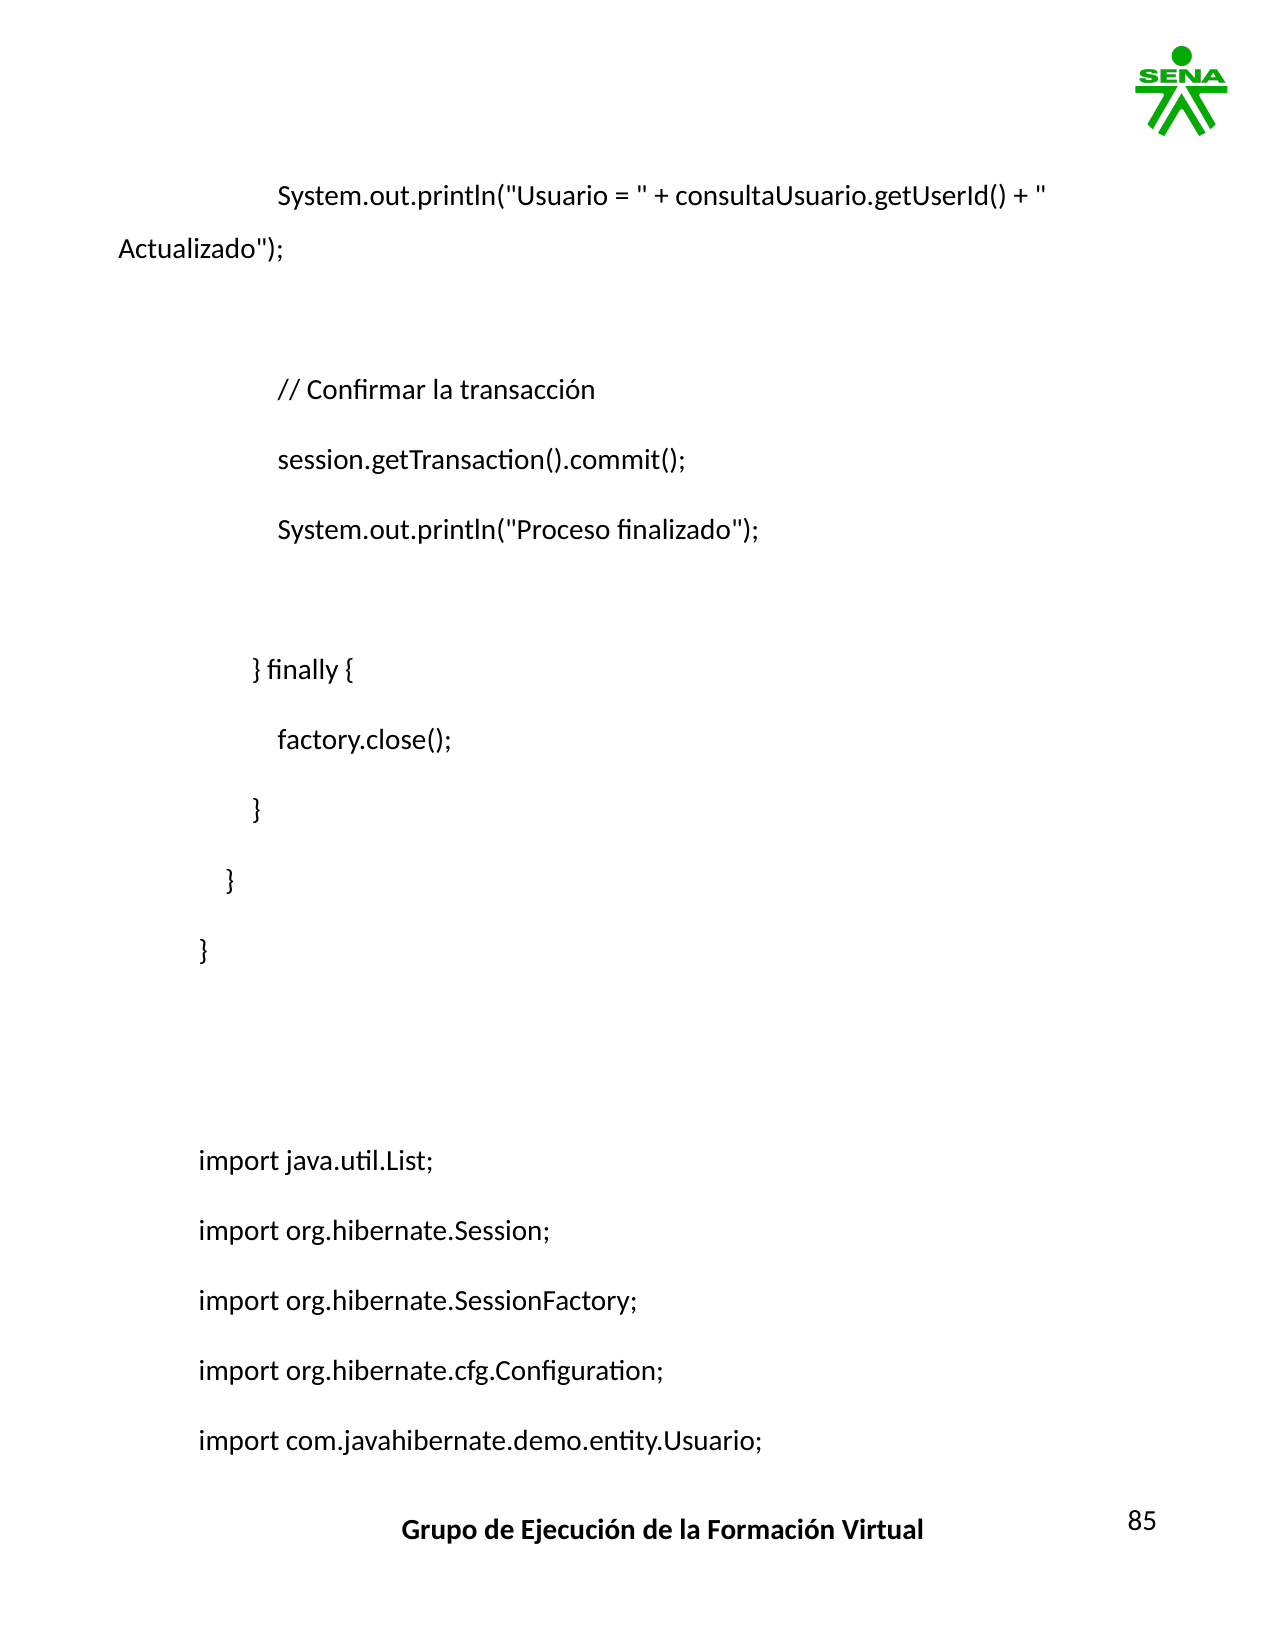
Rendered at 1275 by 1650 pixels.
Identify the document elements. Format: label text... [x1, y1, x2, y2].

text } [118, 932, 1157, 967]
text import org.hibernate.SessionFactory; [118, 1282, 1157, 1318]
text import org.hibernate.Session; [118, 1212, 1157, 1248]
text session.getTransaction().commit(); [118, 441, 1157, 477]
text factory.close(); [118, 721, 1157, 757]
text } finally { [118, 651, 1157, 687]
text // Confirmar la transacción [118, 371, 1157, 406]
text System.out.println("Usuario = " + consultaUsuario.getUserId() + " Actualizado"); [118, 177, 1157, 266]
text } [118, 791, 1157, 827]
text import org.hibernate.cfg.Configuration; [118, 1352, 1157, 1388]
text import java.util.List; [118, 1142, 1157, 1178]
text } [118, 862, 1157, 897]
text import com.javahibernate.demo.entity.Usuario; [118, 1422, 1157, 1458]
text System.out.println("Proceso finalizado"); [118, 511, 1157, 547]
picture [1135, 46, 1228, 136]
